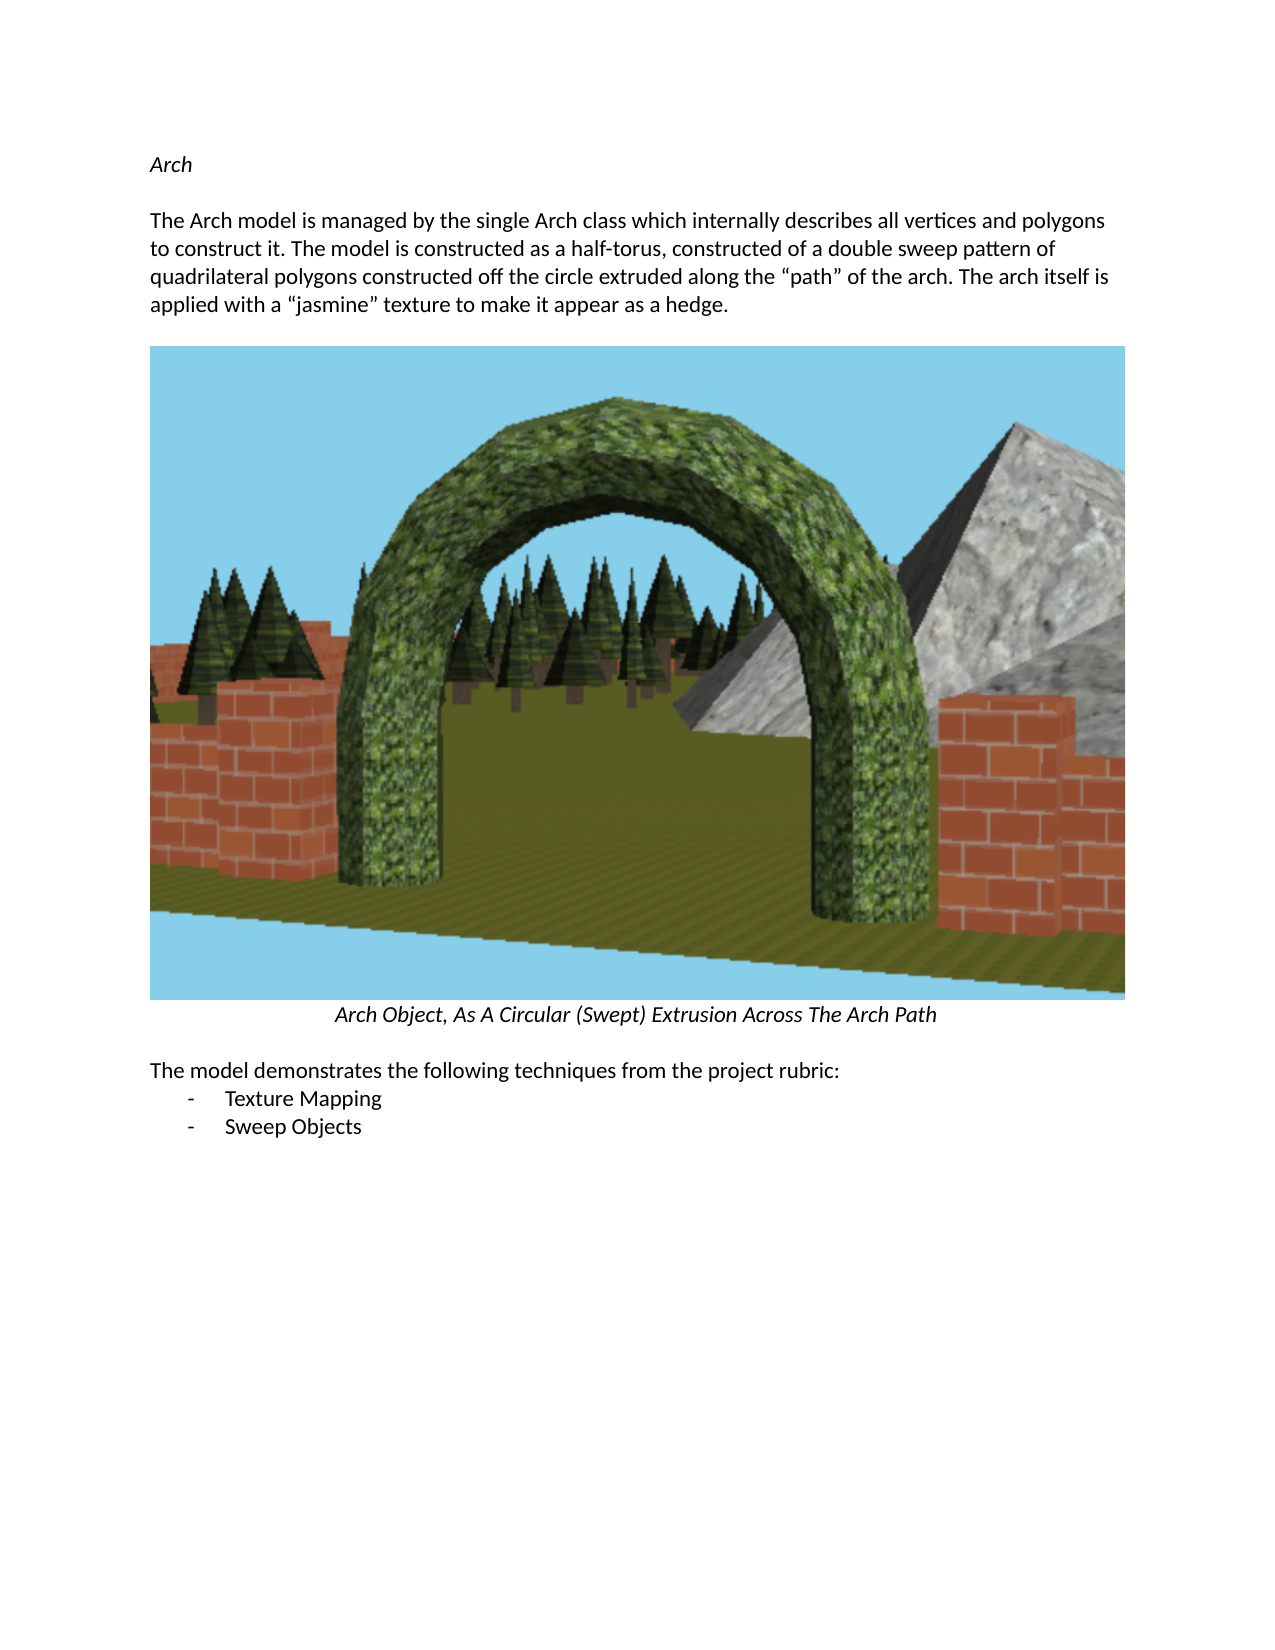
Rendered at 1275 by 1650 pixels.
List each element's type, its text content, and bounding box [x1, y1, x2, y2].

list Sweep Objects [187, 1112, 1125, 1140]
list Texture Mapping [187, 1084, 1125, 1112]
text The model demonstrates the following techniques from the project rubric: [150, 1056, 1125, 1084]
text Arch Object, As A Circular (Swept) Extrusion Across The Arch Path [150, 1000, 1125, 1028]
text The Arch model is managed by the single Arch class which internally describes all vertices and polygons to construct it. The model is constructed as a half-torus, constructed of a double sweep pattern of quadrilateral polygons constructed off the circle extruded along the “path” of the arch. The arch itself is applied with a “jasmine” texture to make it appear as a hedge. [150, 206, 1125, 318]
text Arch [150, 150, 1125, 178]
picture [150, 346, 1125, 1000]
